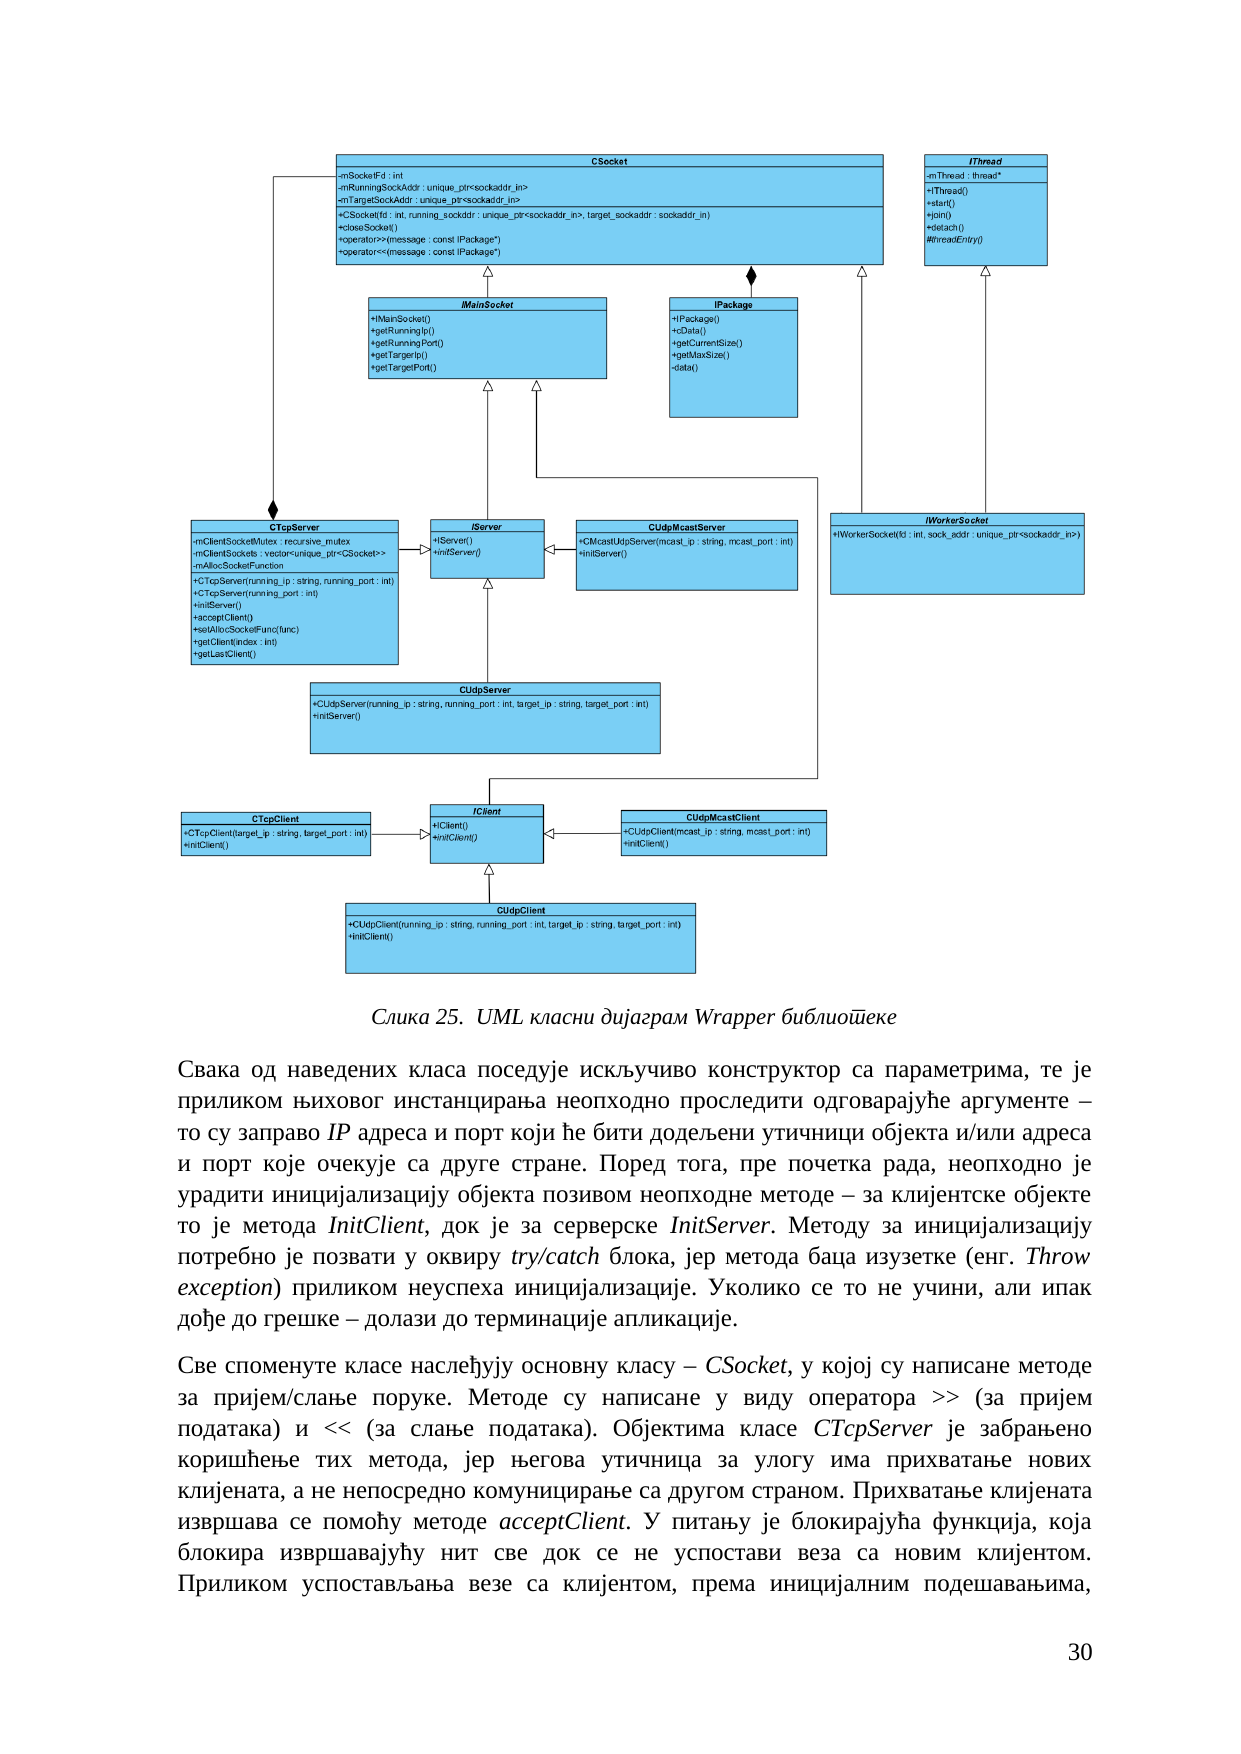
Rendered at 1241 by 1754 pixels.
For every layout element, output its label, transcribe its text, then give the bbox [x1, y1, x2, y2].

text Слика 25. UML класни дијаграм Wrapper библиотеке [177, 1003, 1092, 1029]
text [177, 1351, 1092, 1597]
picture [177, 147, 1093, 985]
text Свака од наведених класа поседује искључиво конструктор са параметрима, те је приликом њиховог инстанцирања неопходно проследити одговарајуће аргументе – то су заправо IP адреса и порт који ће бити додељени утичници објекта и/или адреса и порт које очекује са друге стране. Поред тога, пре почетка рада, неопходно је урадити иницијализацију објекта позивом неопходне методе – за клијентске објекте то је метода InitClient, док је за серверске InitServer. Методу за иницијализацију потребно је позвати у оквиру try/catch блока, јер метода баца изузетке (енг. Throw exception) приликом неуспеха иницијализације. Уколико се то не учини, али ипак дође до грешке – долази до терминације апликације. [177, 1054, 1092, 1332]
